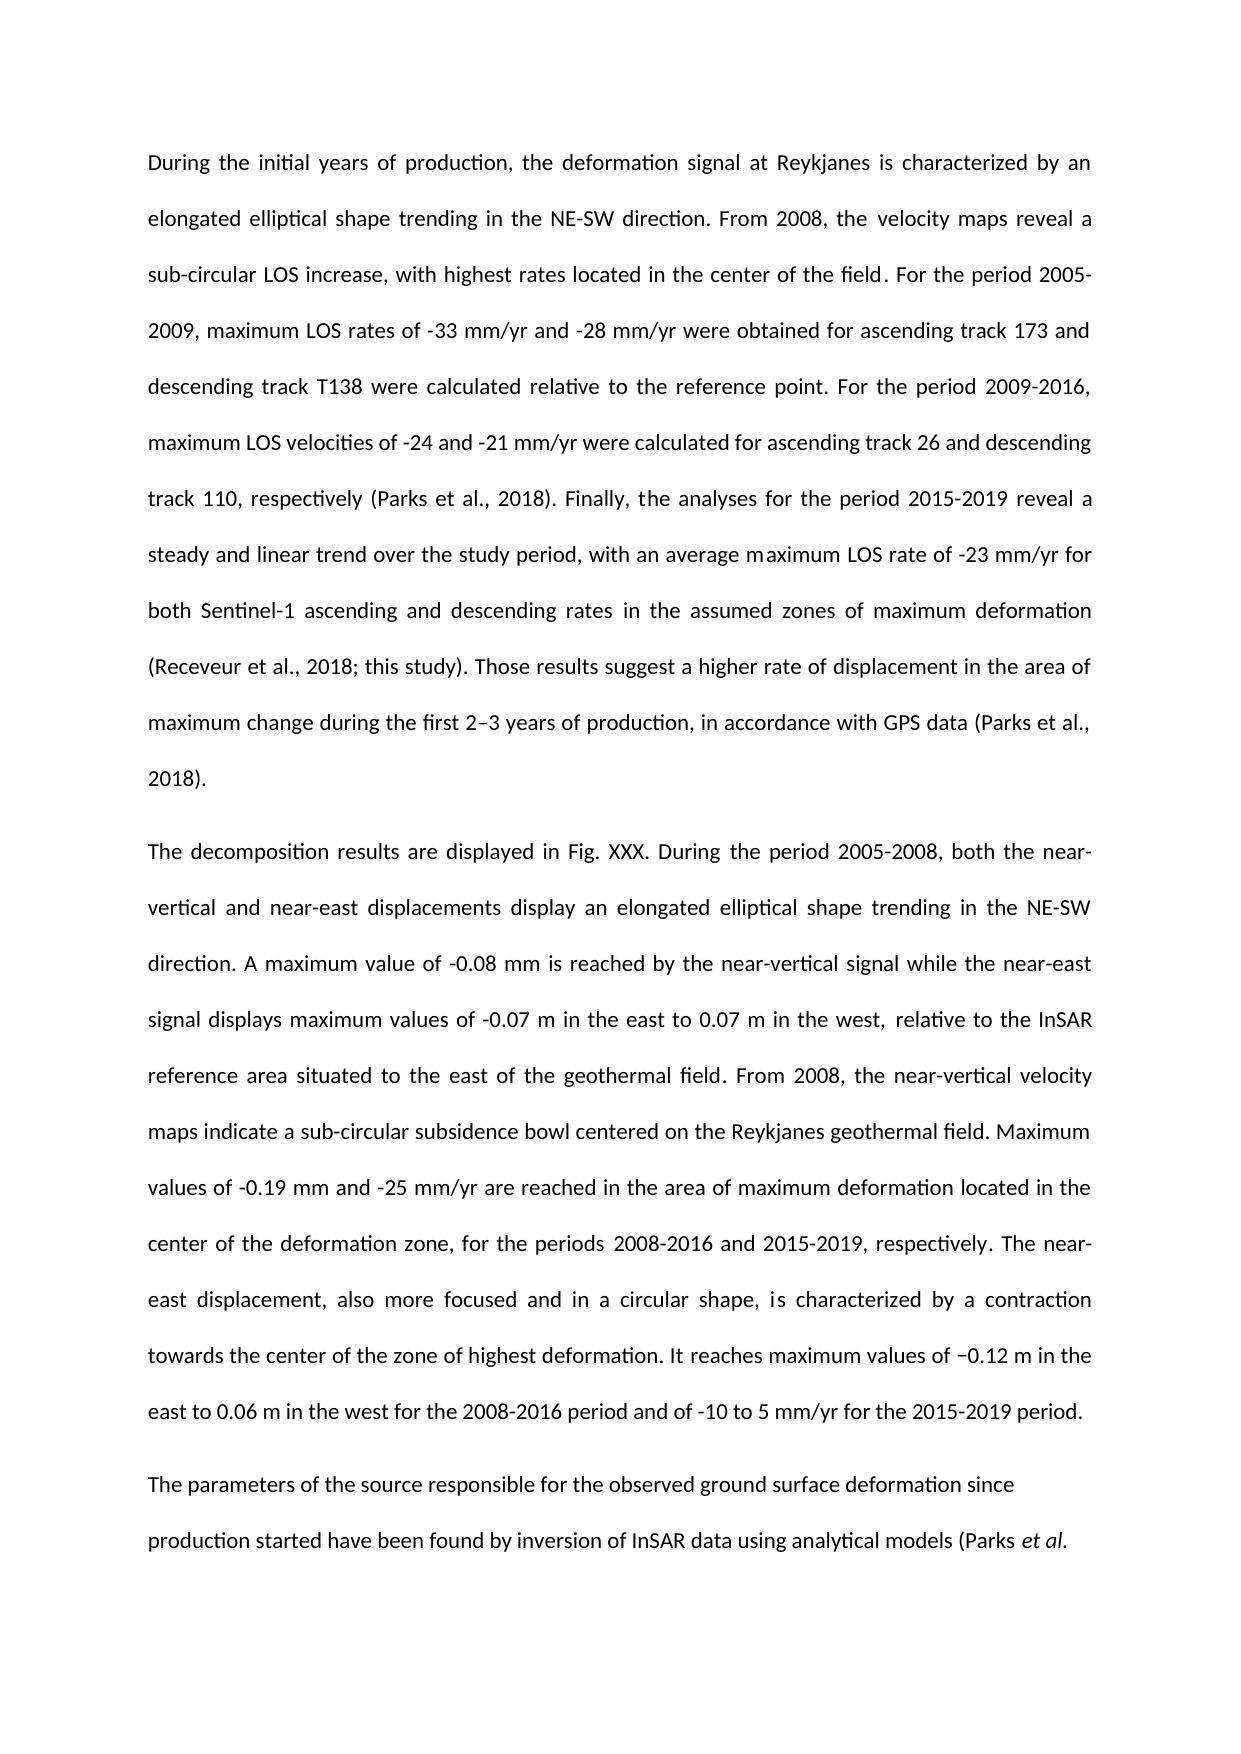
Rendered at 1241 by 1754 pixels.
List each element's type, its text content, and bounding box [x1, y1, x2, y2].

text During the initial years of production, the deformation signal at Reykjanes is characterized by an elongated elliptical shape trending in the NE-SW direction. From 2008, the velocity maps reveal a sub-circular LOS increase, with highest rates located in the center of the field. For the period 2005-2009, maximum LOS rates of -33 mm/yr and -28 mm/yr were obtained for ascending track 173 and descending track T138 were calculated relative to the reference point. For the period 2009-2016, maximum LOS velocities of -24 and -21 mm/yr were calculated for ascending track 26 and descending track 110, respectively (Parks et al., 2018). Finally, the analyses for the period 2015-2019 reveal a steady and linear trend over the study period, with an average maximum LOS rate of -23 mm/yr for both Sentinel-1 ascending and descending rates in the assumed zones of maximum deformation (Receveur et al., 2018; this study). Those results suggest a higher rate of displacement in the area of maximum change during the first 2–3 years of production, in accordance with GPS data (Parks et al., 2018). [148, 148, 1093, 792]
text The decomposition results are displayed in Fig. XXX. During the period 2005-2008, both the near-vertical and near-east displacements display an elongated elliptical shape trending in the NE-SW direction. A maximum value of -0.08 mm is reached by the near-vertical signal while the near-east signal displays maximum values of -0.07 m in the east to 0.07 m in the west, relative to the InSAR reference area situated to the east of the geothermal field. From 2008, the near-vertical velocity maps indicate a sub-circular subsidence bowl centered on the Reykjanes geothermal field. Maximum values of -0.19 mm and -25 mm/yr are reached in the area of maximum deformation located in the center of the deformation zone, for the periods 2008-2016 and 2015-2019, respectively. The near-east displacement, also more focused and in a circular shape, is characterized by a contraction towards the center of the zone of highest deformation. It reaches maximum values of −0.12 m in the east to 0.06 m in the west for the 2008-2016 period and of -10 to 5 mm/yr for the 2015-2019 period. [148, 837, 1093, 1425]
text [148, 1470, 1093, 1554]
